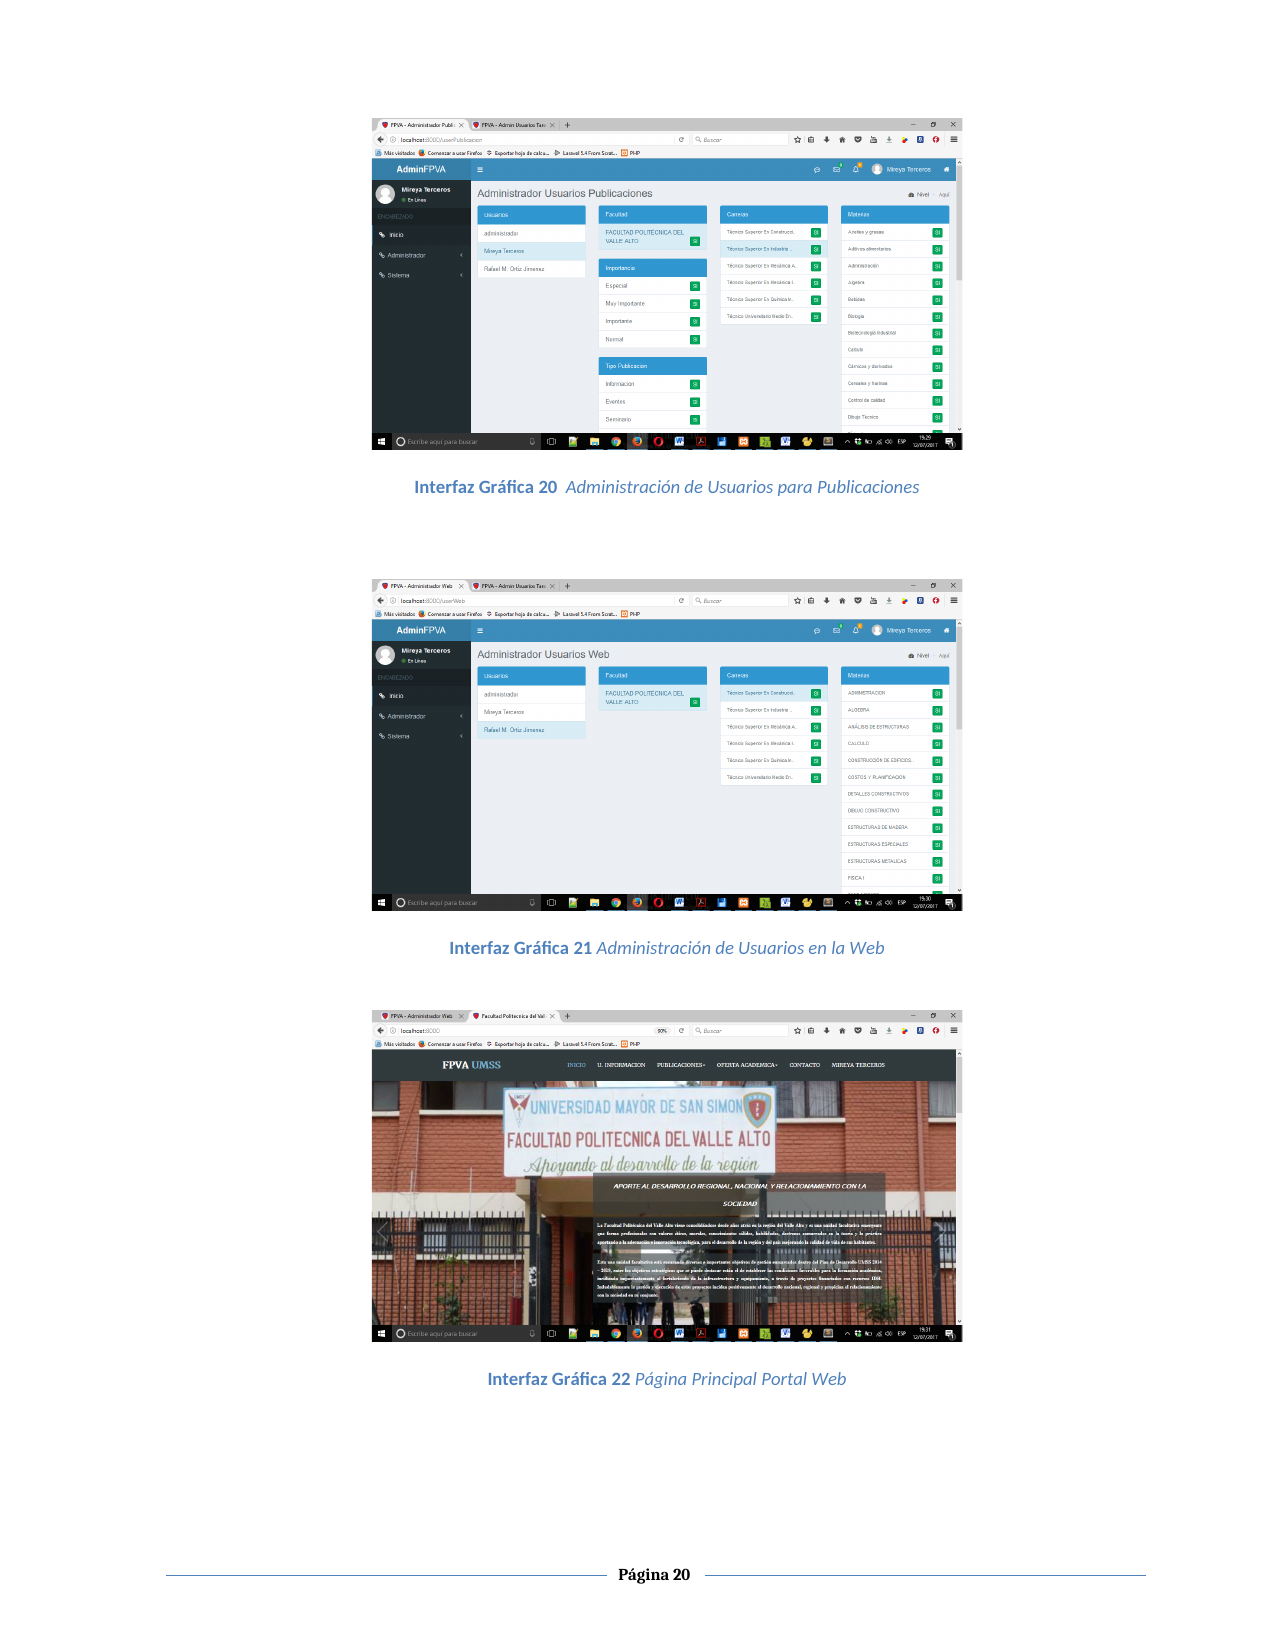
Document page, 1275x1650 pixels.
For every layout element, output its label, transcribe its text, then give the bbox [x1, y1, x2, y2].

picture [371, 1010, 963, 1342]
picture [371, 118, 963, 450]
picture [371, 579, 963, 911]
text Interfaz Gráfica 22 Página Principal Portal Web [177, 1367, 1157, 1390]
text Interfaz Gráfica 21 Administración de Usuarios en la Web [177, 936, 1157, 959]
text Interfaz Gráfica 20 Administración de Usuarios para Publicaciones [177, 475, 1157, 498]
